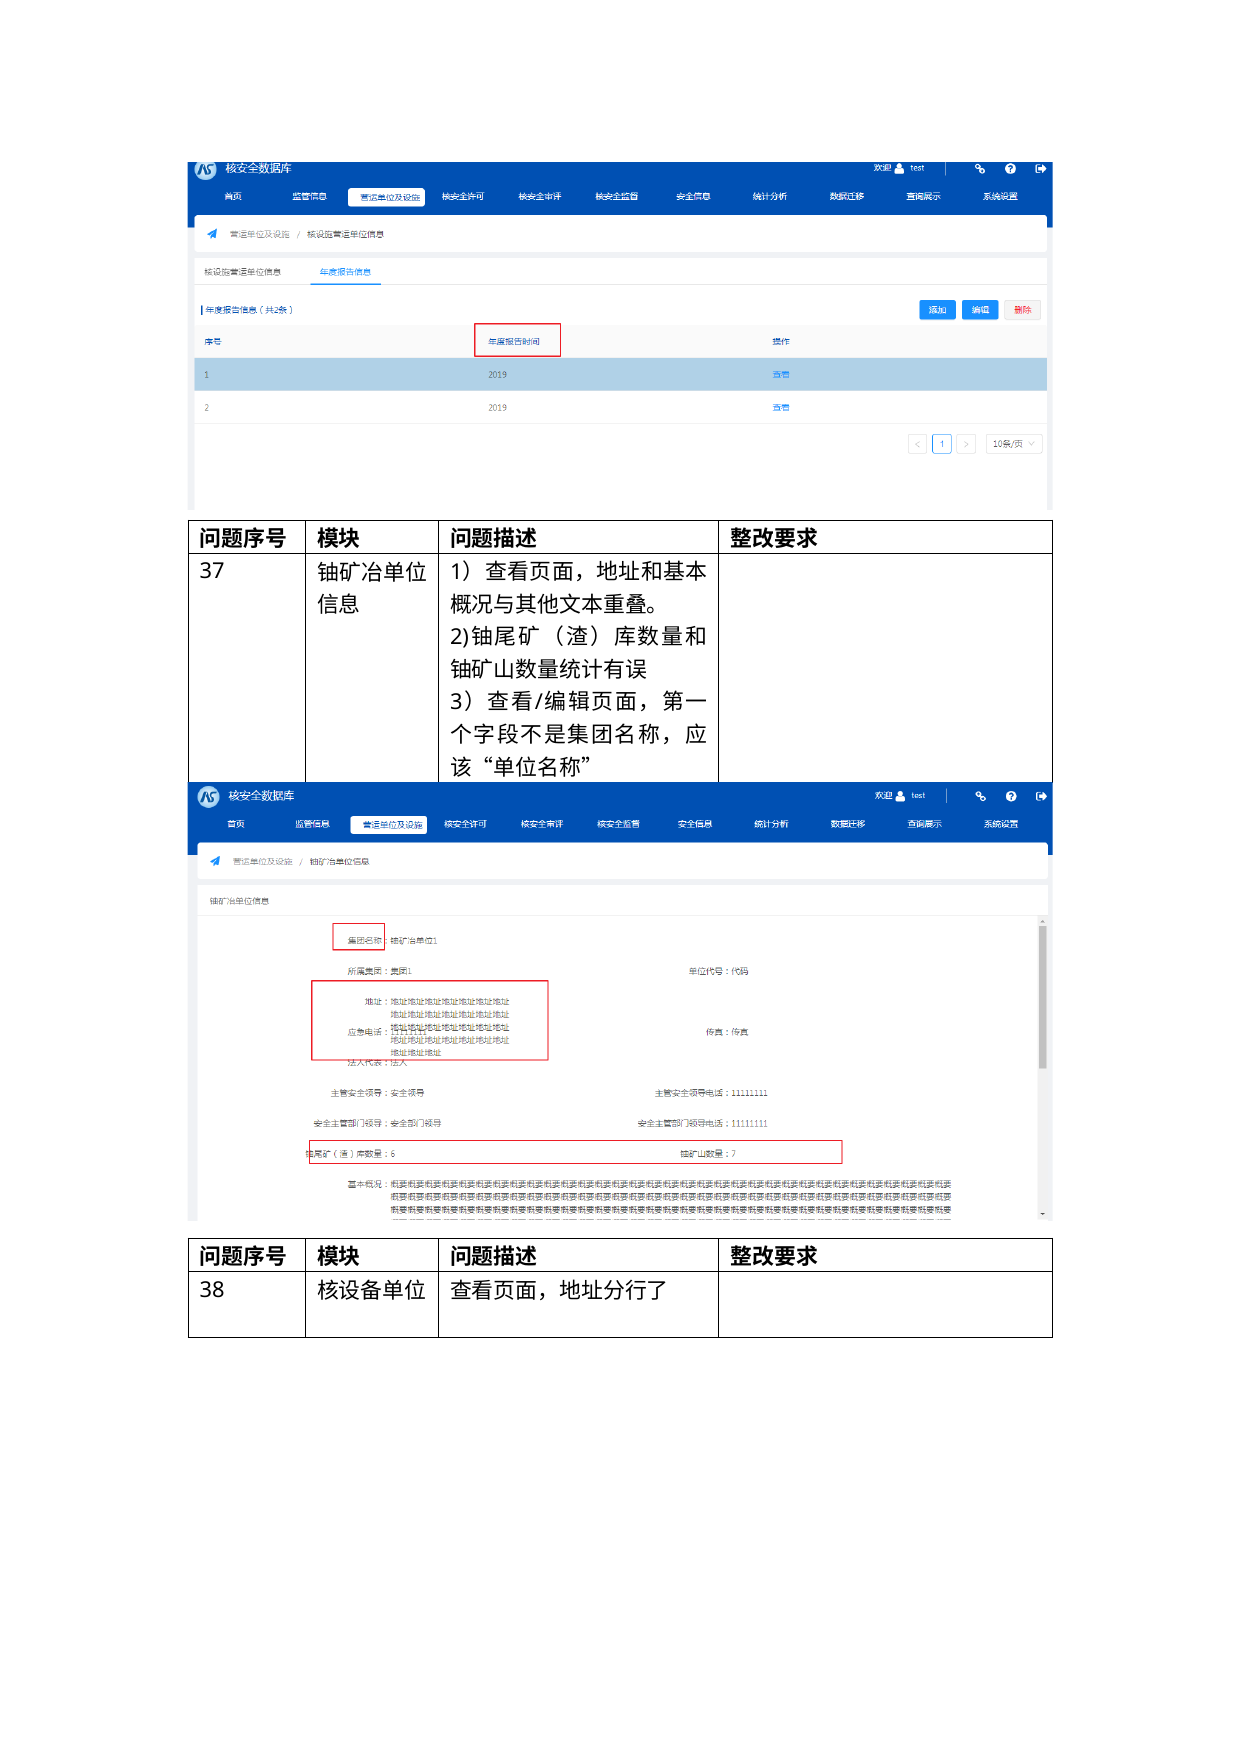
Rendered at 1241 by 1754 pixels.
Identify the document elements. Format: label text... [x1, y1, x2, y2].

table_header 问题序号 [189, 1239, 305, 1271]
table_cell 查看页面，地址分行了 [439, 1272, 718, 1337]
table_cell 1）查看页面，地址和基本概况与其他文本重叠。 2)铀尾矿（渣）库数量和铀矿山数量统计有误 3）查看/编辑页面，第一个字段不是集团名称，应该“单位名称” [439, 554, 718, 782]
table_cell [189, 1272, 305, 1337]
table_header 模块 [306, 1239, 438, 1271]
table_header 整改要求 [719, 521, 1052, 553]
picture [187, 162, 1053, 510]
table_cell 核设备单位 [306, 1272, 438, 1337]
table_header 问题描述 [439, 521, 718, 553]
table_cell [189, 554, 305, 782]
table_cell [719, 1272, 1052, 1337]
table_header 模块 [306, 521, 438, 553]
table_header 问题序号 [189, 521, 305, 553]
table_header 整改要求 [719, 1239, 1052, 1271]
table_cell [719, 554, 1052, 782]
table_header 问题描述 [439, 1239, 718, 1271]
picture [187, 782, 1053, 1221]
table_cell 铀矿冶单位信息 [306, 554, 438, 782]
